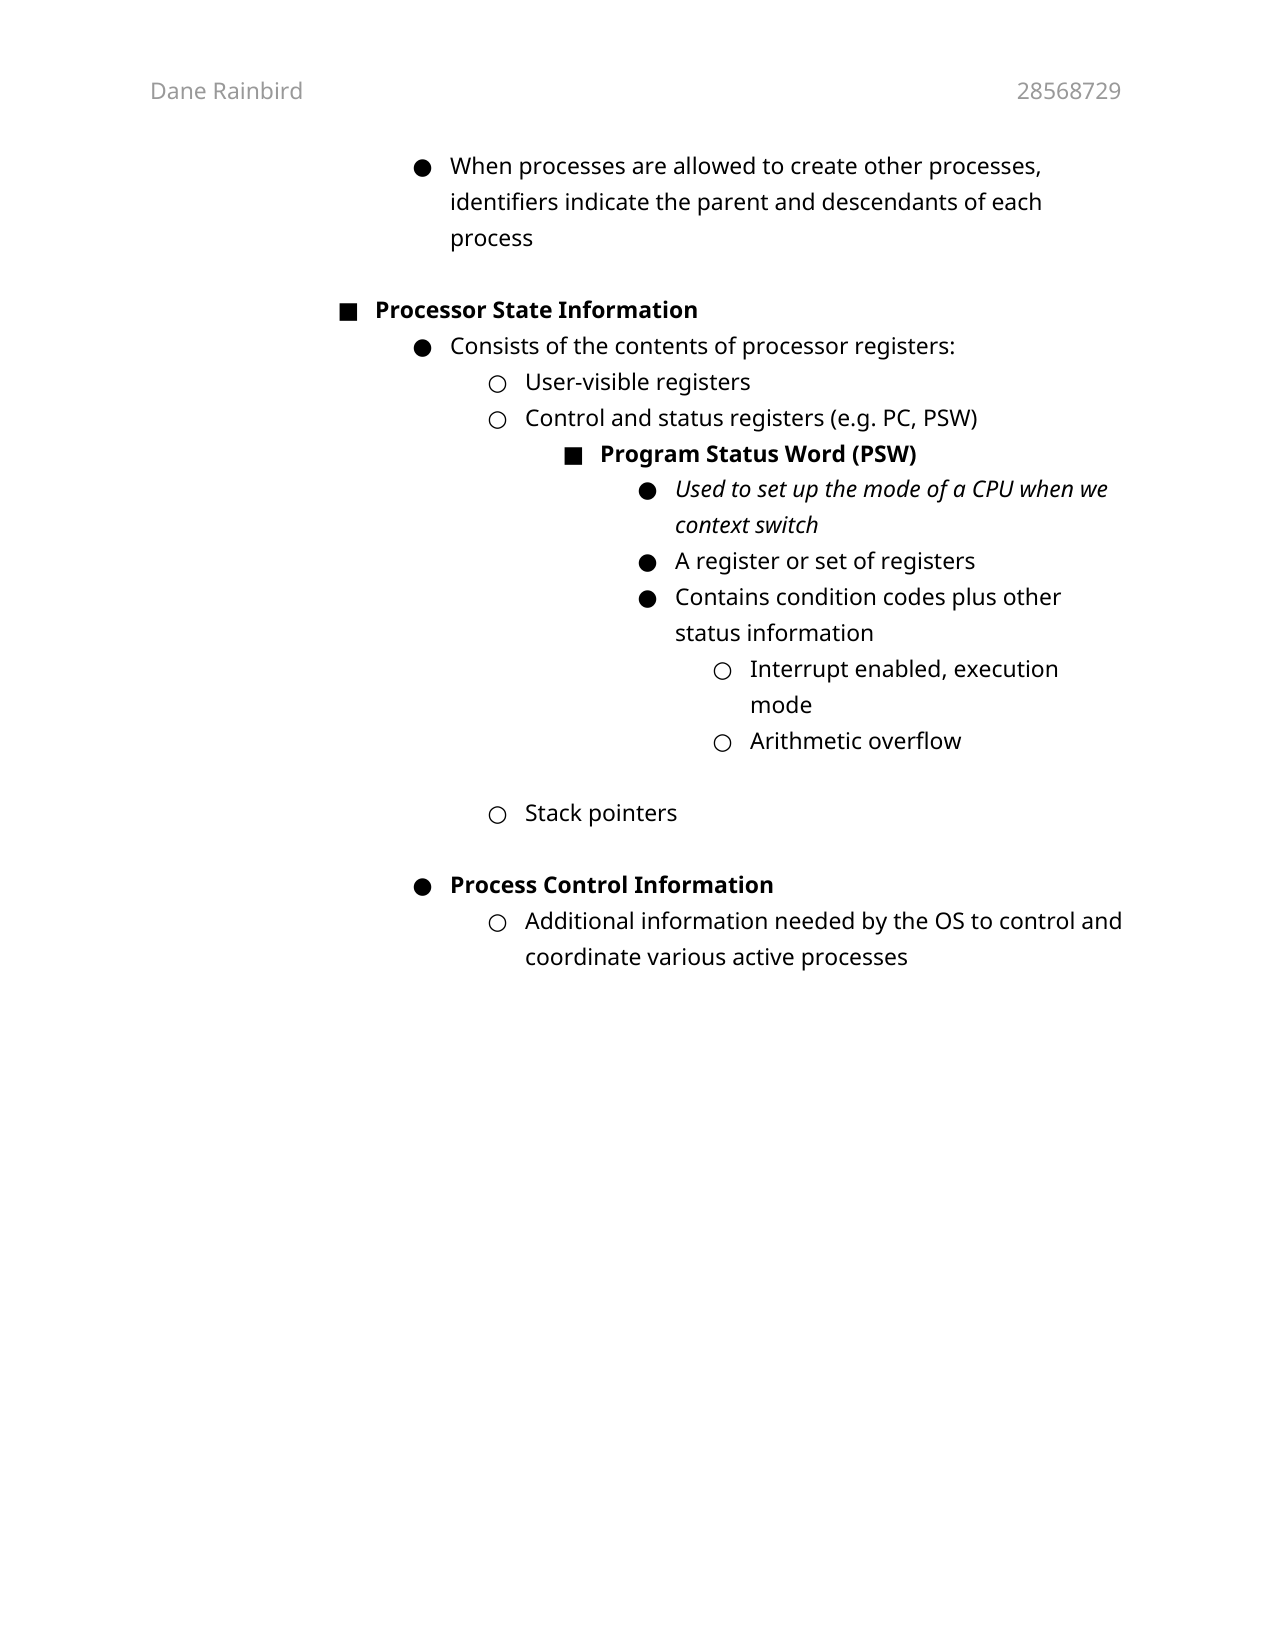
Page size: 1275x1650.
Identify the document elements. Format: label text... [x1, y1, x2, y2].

list When processes are allowed to create other processes, identifiers indicate the parent and descendants of each process [412, 150, 1125, 253]
list Contains condition codes plus other status information [637, 581, 1125, 648]
list Control and status registers (e.g. PC, PSW) [487, 402, 1125, 433]
list Process Control Information [412, 869, 1125, 900]
list Interrupt enabled, execution mode [712, 653, 1125, 720]
list A register or set of registers [637, 545, 1125, 577]
list Processor State Information [337, 294, 1125, 325]
list Additional information needed by the OS to control and coordinate various active processes [487, 905, 1125, 972]
list Program Status Word (PSW) [562, 437, 1125, 469]
list Used to set up the mode of a CPU when we context switch [637, 473, 1125, 541]
list Stack pointers [487, 797, 1125, 828]
list User-visible registers [487, 366, 1125, 397]
list Consists of the contents of processor registers: [412, 330, 1125, 361]
list Arithmetic overflow [712, 725, 1125, 756]
